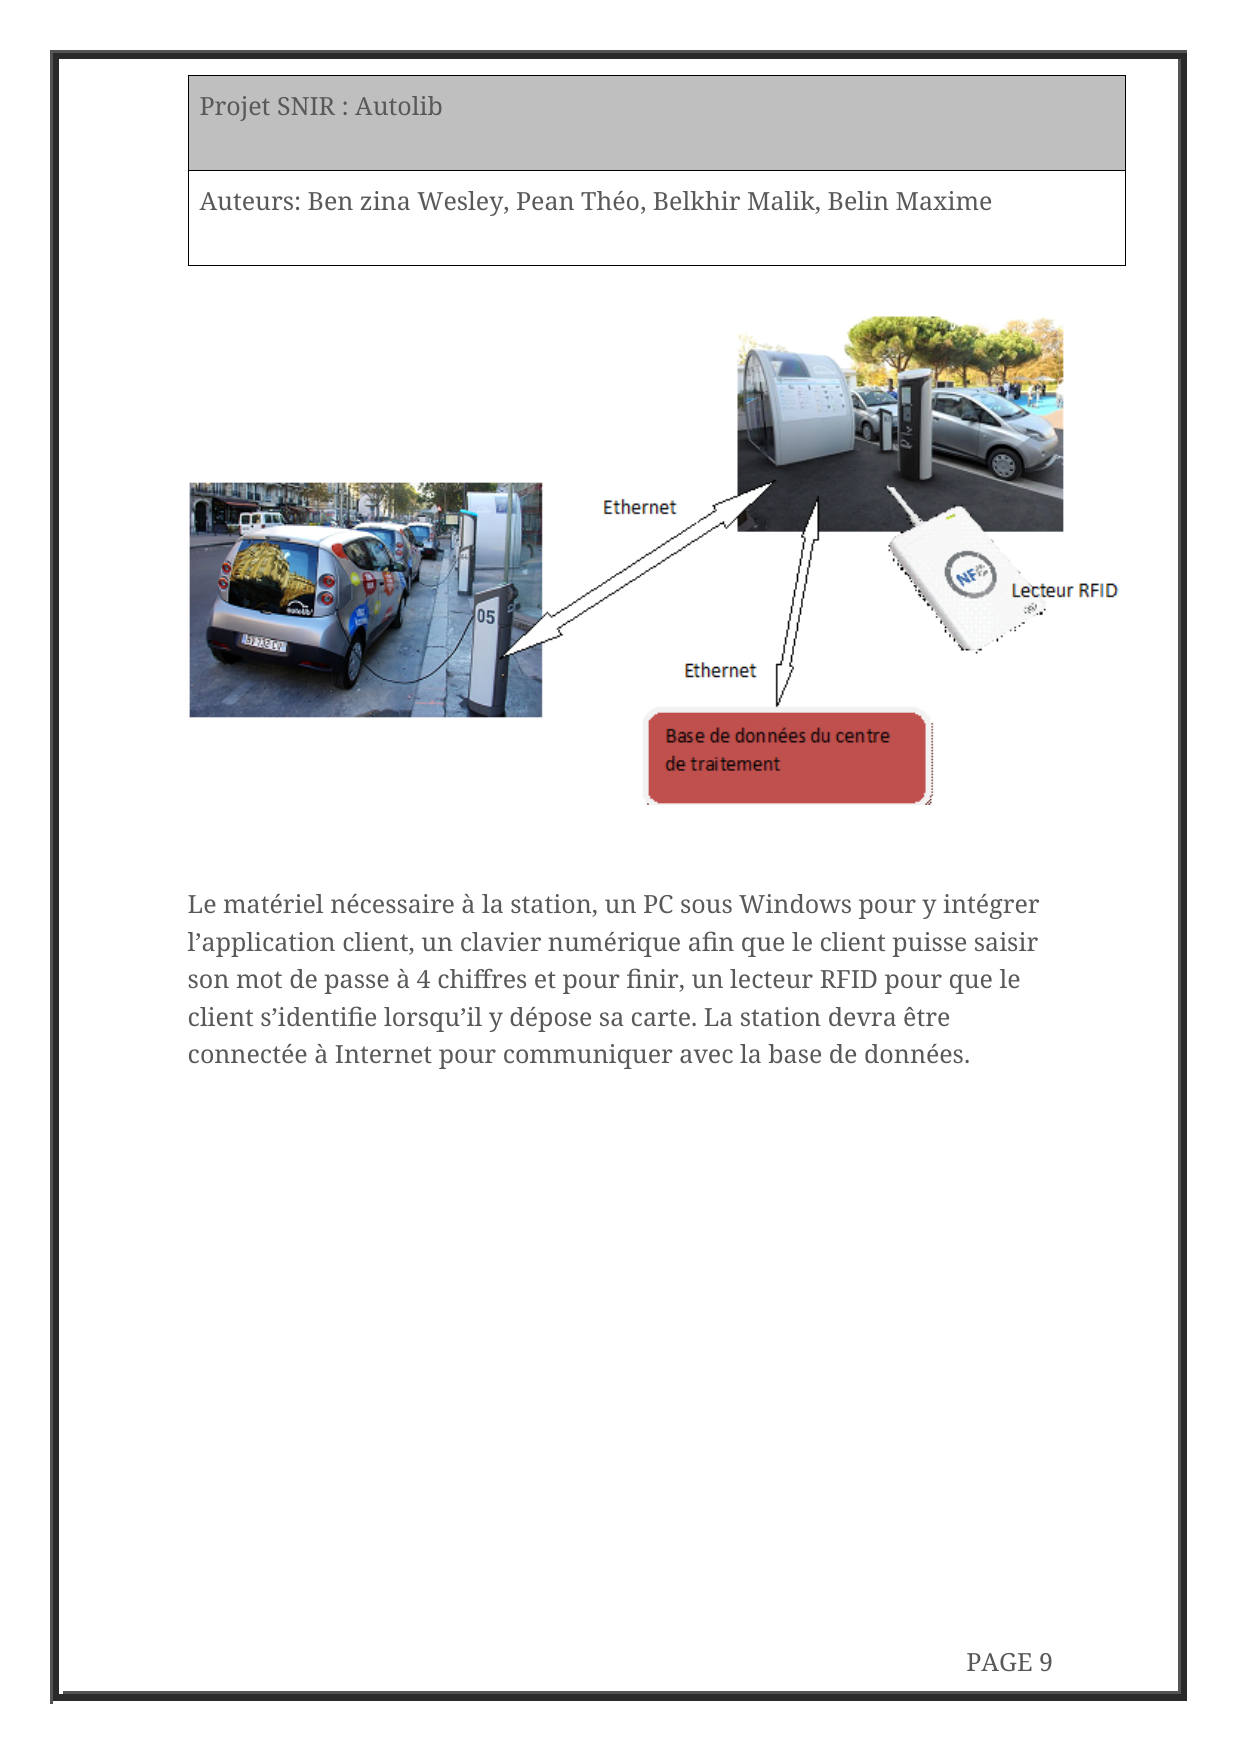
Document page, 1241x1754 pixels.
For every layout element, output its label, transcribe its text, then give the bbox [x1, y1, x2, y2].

picture [187, 300, 1139, 805]
text Le matériel nécessaire à la station, un PC sous Windows pour y intégrer l’application client, un clavier numérique afin que le client puisse saisir son mot de passe à 4 chiffres et pour finir, un lecteur RFID pour que le client s’identifie lorsqu’il y dépose sa carte. La station devra être connectée à Internet pour communiquer avec la base de données. [187, 887, 1053, 1071]
